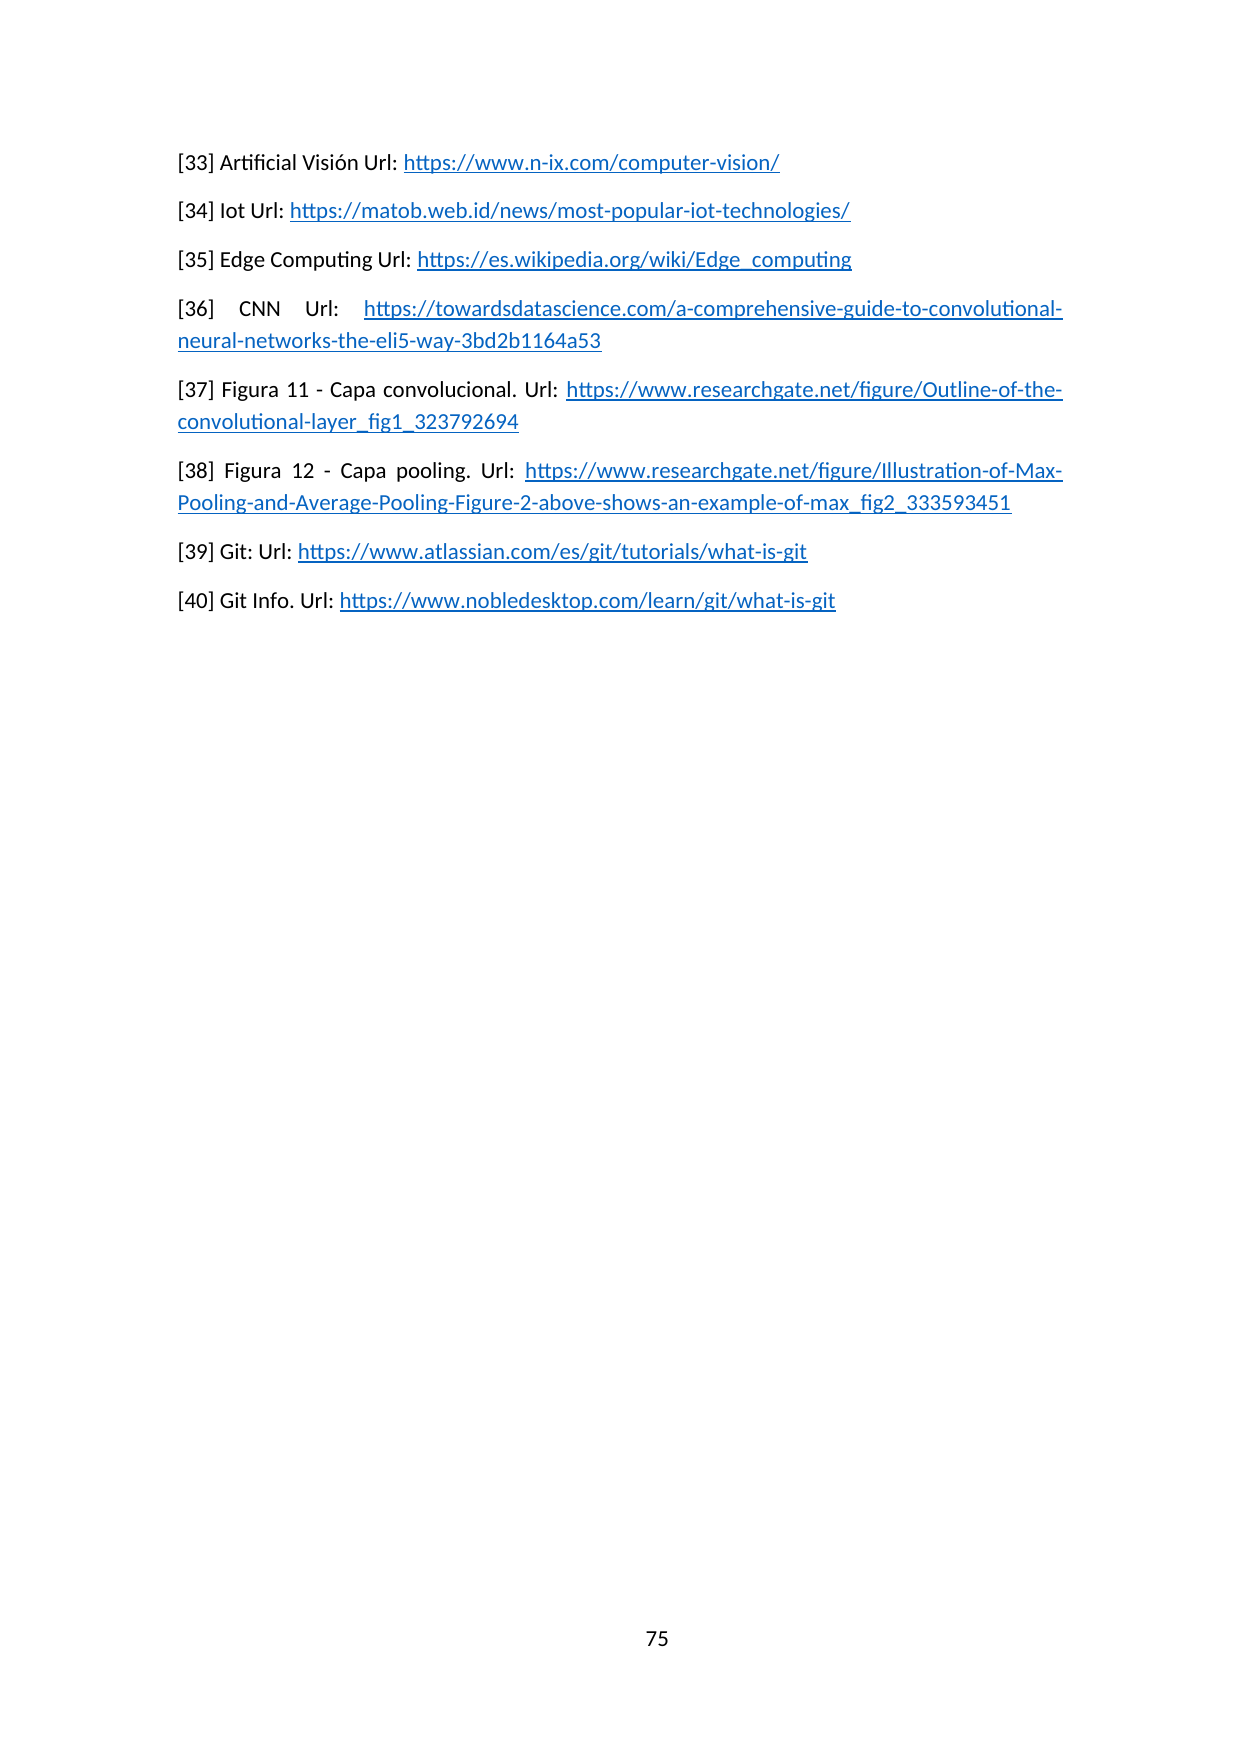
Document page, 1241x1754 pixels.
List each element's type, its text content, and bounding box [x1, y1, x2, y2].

text [38] Figura 12 - Capa pooling. Url: https://www.researchgate.net/figure/Illustration-of-Max-Pooling-and-Average-Pooling-Figure-2-above-shows-an-example-of-max_fig2_333593451 [177, 456, 1063, 516]
text [40] Git Info. Url: https://www.nobledesktop.com/learn/git/what-is-git [177, 586, 1063, 614]
text [33] Artificial Visión Url: https://www.n-ix.com/computer-vision/ [177, 148, 1063, 176]
text [39] Git: Url: https://www.atlassian.com/es/git/tutorials/what-is-git [177, 537, 1063, 565]
text [34] Iot Url: https://matob.web.id/news/most-popular-iot-technologies/ [177, 196, 1063, 224]
text [37] Figura 11 - Capa convolucional. Url: https://www.researchgate.net/figure/Outline-of-the-convolutional-layer_fig1_323792694 [177, 375, 1063, 435]
text [36] CNN Url: https://towardsdatascience.com/a-comprehensive-guide-to-convolutional-neural-networks-the-eli5-way-3bd2b1164a53 [177, 294, 1063, 354]
text [35] Edge Computing Url: https://es.wikipedia.org/wiki/Edge_computing [177, 245, 1063, 273]
